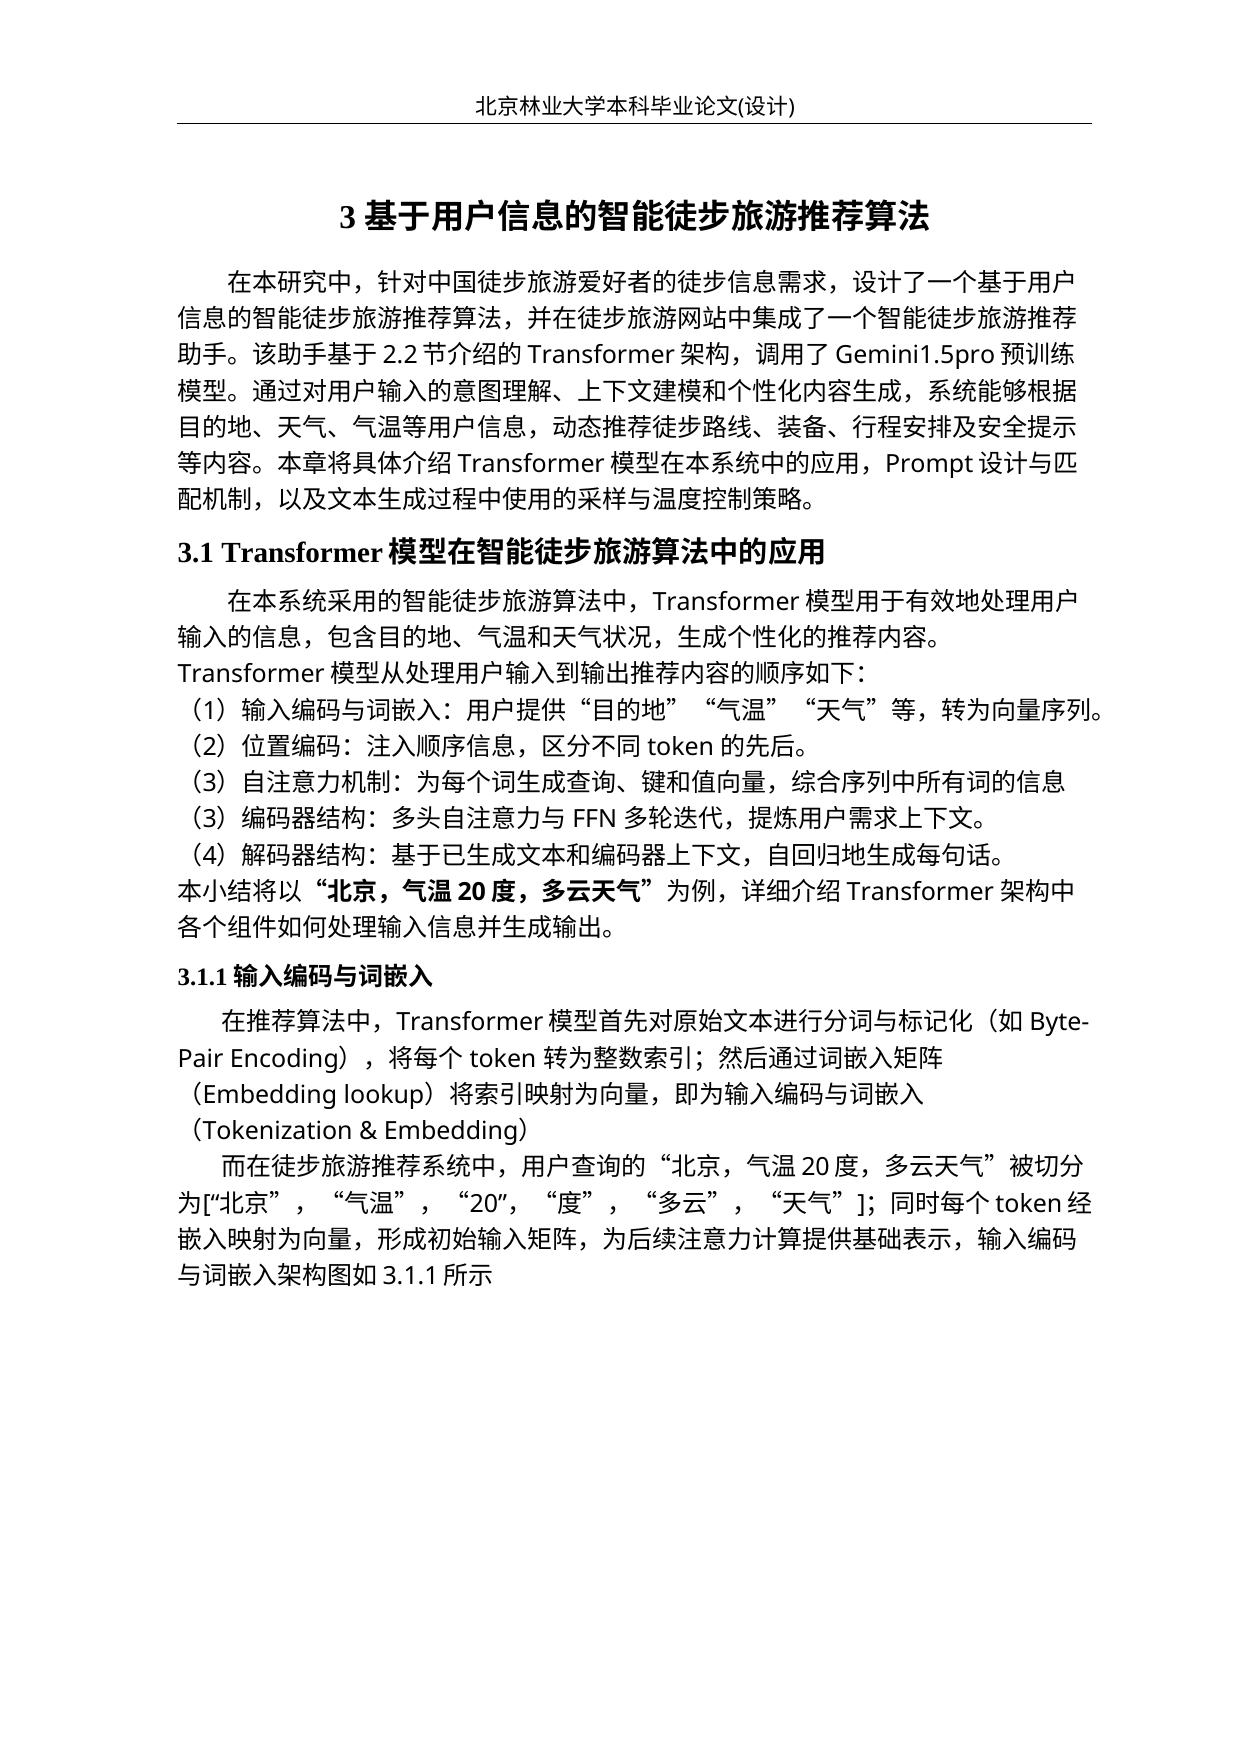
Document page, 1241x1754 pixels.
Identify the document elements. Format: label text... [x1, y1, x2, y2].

text 而在徒步旅游推荐系统中，用户查询的“北京，气温20度，多云天气”被切分为[“北京”，“气温”，“20”，“度”，“多云”，“天气”]；同时每个token经嵌入映射为向量，形成初始输入矩阵，为后续注意力计算提供基础表示，输入编码与词嵌入架构图如3.1.1所示 [177, 1147, 1092, 1292]
text 在本系统采用的智能徒步旅游算法中，Transformer模型用于有效地处理用户输入的信息，包含目的地、气温和天气状况，生成个性化的推荐内容。Transformer模型从处理用户输入到输出推荐内容的顺序如下： （1）输入编码与词嵌入：用户提供“目的地”“气温”“天气”等，转为向量序列。 [177, 581, 1092, 726]
text （4）解码器结构：基于已生成文本和编码器上下文，自回归地生成每句话。 [177, 835, 1092, 871]
text ​本小结将以“北京，气温20度，多云天气”为例，详细介绍 Transformer 架构中各个组件如何处理输入信息并生成输出。 [177, 871, 1092, 944]
subtitle 输入编码与词嵌入 [177, 956, 1092, 993]
text （3）自注意力机制：为每个词生成查询、键和值向量，综合序列中所有词的信息 [177, 763, 1092, 799]
text （2）位置编码：注入顺序信息，区分不同 token 的先后。 [177, 726, 1092, 763]
text 在推荐算法中，Transformer模型首先对原始文本进行分词与标记化（如 Byte-Pair Encoding），将每个 token 转为整数索引；然后通过词嵌入矩阵（Embedding lookup）将索引映射为向量，即为输入编码与词嵌入（Tokenization & Embedding） [177, 1002, 1092, 1147]
subtitle Transformer模型在智能徒步旅游算法中的应用 [177, 529, 1092, 571]
subtitle 基于用户信息的智能徒步旅游推荐算法 [177, 190, 1092, 238]
text 在本研究中，针对中国徒步旅游爱好者的徒步信息需求，设计了一个基于用户信息的智能徒步旅游推荐算法，并在徒步旅游网站中集成了一个智能徒步旅游推荐助手。该助手基于2.2节介绍的Transformer架构，调用了Gemini1.5pro预训练模型。通过对用户输入的意图理解、上下文建模和个性化内容生成，系统能够根据目的地、天气、气温等用户信息，动态推荐徒步路线、装备、行程安排及安全提示等内容。本章将具体介绍Transformer模型在本系统中的应用，Prompt设计与匹配机制，以及文本生成过程中使用的采样与温度控制策略。 [177, 262, 1092, 516]
text （3）编码器结构：多头自注意力与 FFN 多轮迭代，提炼用户需求上下文。 [177, 799, 1092, 835]
